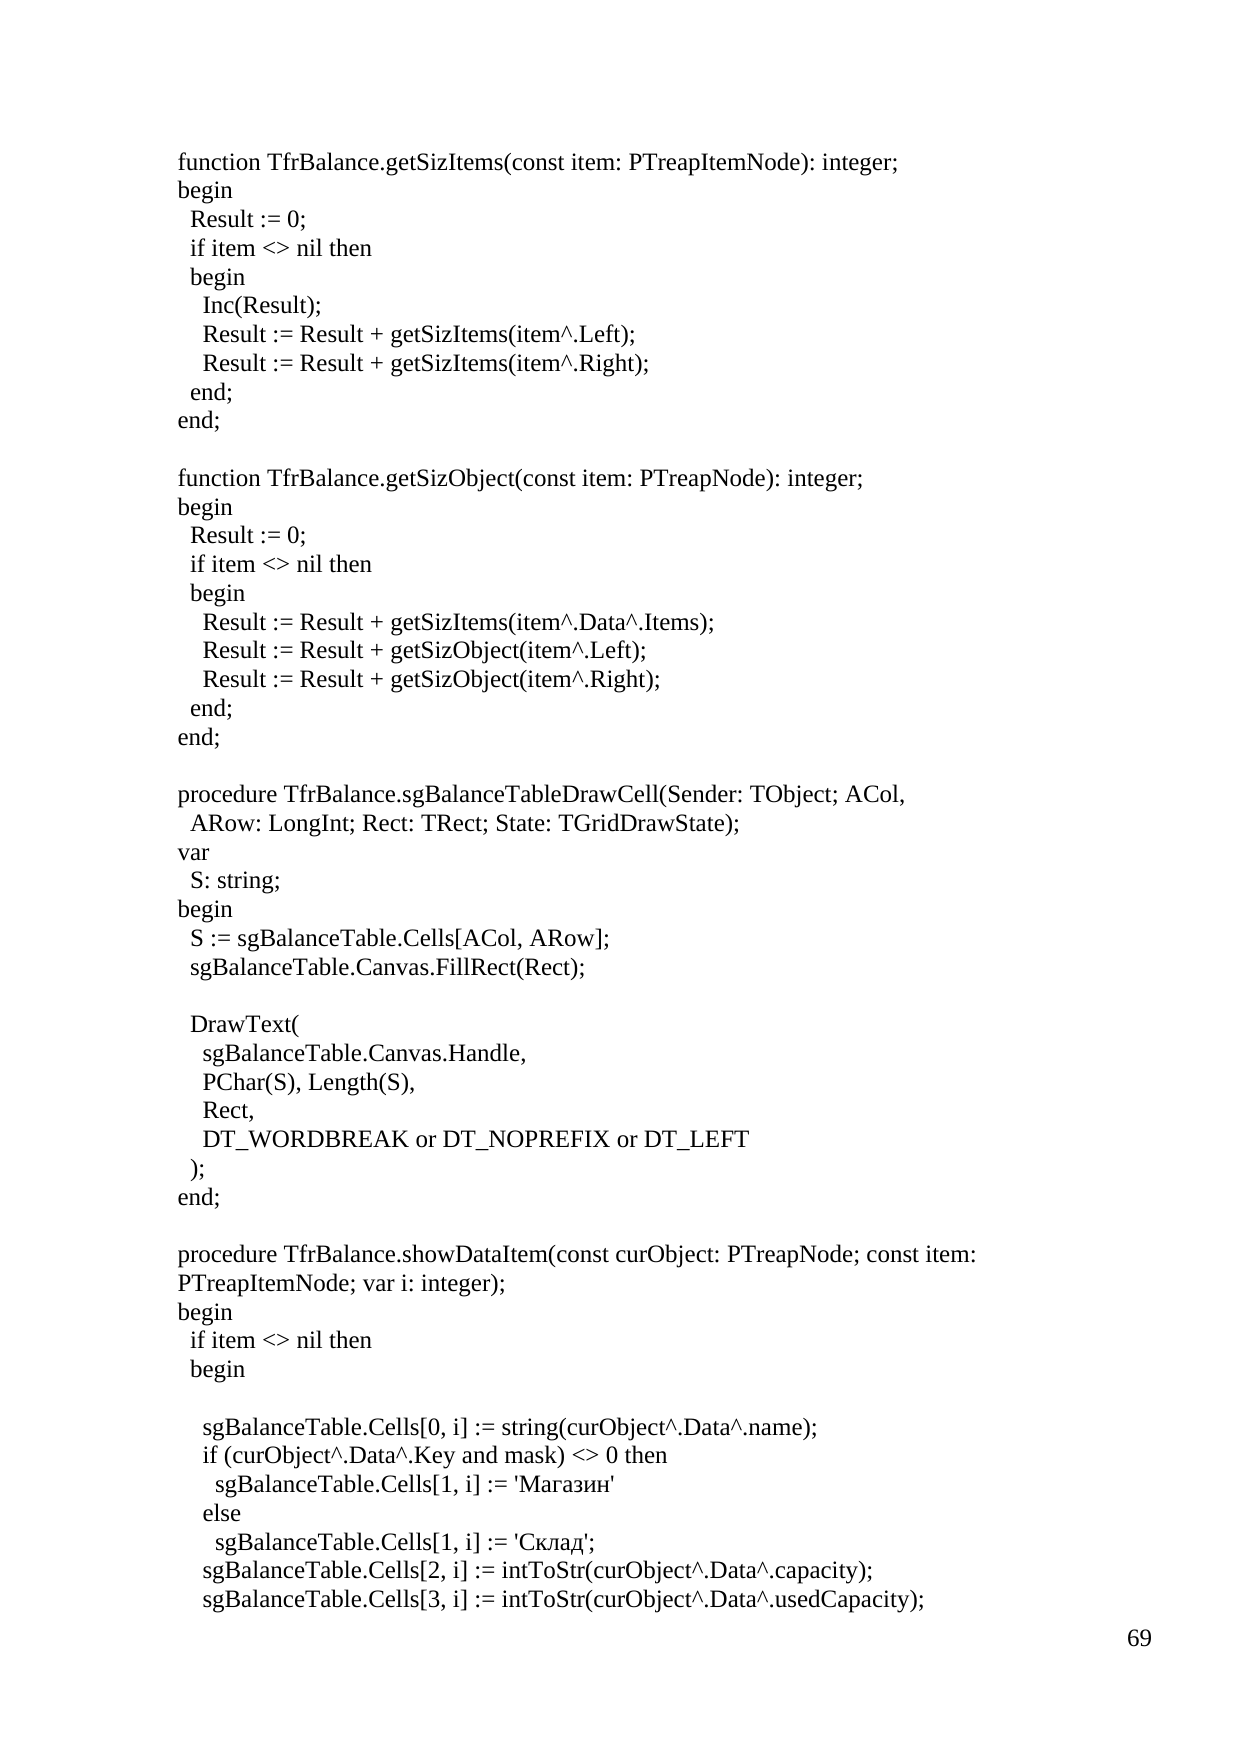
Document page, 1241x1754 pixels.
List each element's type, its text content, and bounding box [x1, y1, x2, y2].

text DrawText( [177, 1009, 1152, 1038]
text sgBalanceTable.Cells[0, i] := string(curObject^.Data^.name); [177, 1412, 1152, 1441]
text var [177, 837, 1152, 866]
text if item <> nil then [177, 1326, 1152, 1354]
text begin [177, 894, 1152, 923]
text if item <> nil then [177, 549, 1152, 578]
text if item <> nil then [177, 233, 1152, 262]
text begin [177, 492, 1152, 521]
text begin [177, 262, 1152, 291]
text if (curObject^.Data^.Key and mask) <> 0 then [177, 1441, 1152, 1469]
text end; [177, 722, 1152, 751]
text begin [177, 176, 1152, 204]
text end; [177, 693, 1152, 722]
text Result := Result + getSizItems(item^.Left); [177, 319, 1152, 348]
text sgBalanceTable.Canvas.Handle, [177, 1038, 1152, 1067]
text begin [177, 1297, 1152, 1326]
text Rect, [177, 1096, 1152, 1124]
text sgBalanceTable.Cells[1, i] := 'Магазин' [177, 1469, 1152, 1498]
text begin [177, 578, 1152, 607]
text function TfrBalance.getSizObject(const item: PTreapNode): integer; [177, 463, 1152, 492]
text Result := Result + getSizObject(item^.Right); [177, 664, 1152, 693]
text Result := Result + getSizItems(item^.Data^.Items); [177, 607, 1152, 636]
text procedure TfrBalance.showDataItem(const curObject: PTreapNode; const item: PTreapItemNode; var i: integer); [177, 1239, 1152, 1297]
text Result := 0; [177, 521, 1152, 549]
text procedure TfrBalance.sgBalanceTableDrawCell(Sender: TObject; ACol, [177, 779, 1152, 808]
text sgBalanceTable.Cells[1, i] := 'Склад'; [177, 1527, 1152, 1556]
text end; [177, 406, 1152, 434]
text end; [177, 1182, 1152, 1211]
text sgBalanceTable.Canvas.FillRect(Rect); [177, 952, 1152, 981]
text ); [177, 1153, 1152, 1182]
text else [177, 1498, 1152, 1527]
text Inc(Result); [177, 291, 1152, 319]
text PChar(S), Length(S), [177, 1067, 1152, 1096]
text sgBalanceTable.Cells[3, i] := intToStr(curObject^.Data^.usedCapacity); [177, 1584, 1152, 1613]
text Result := Result + getSizItems(item^.Right); [177, 348, 1152, 377]
text S := sgBalanceTable.Cells[ACol, ARow]; [177, 923, 1152, 952]
text begin [177, 1354, 1152, 1383]
text sgBalanceTable.Cells[2, i] := intToStr(curObject^.Data^.capacity); [177, 1556, 1152, 1584]
text Result := Result + getSizObject(item^.Left); [177, 636, 1152, 664]
text S: string; [177, 866, 1152, 894]
text function TfrBalance.getSizItems(const item: PTreapItemNode): integer; [177, 147, 1152, 176]
text end; [177, 377, 1152, 406]
text Result := 0; [177, 204, 1152, 233]
text DT_WORDBREAK or DT_NOPREFIX or DT_LEFT [177, 1124, 1152, 1153]
text ARow: LongInt; Rect: TRect; State: TGridDrawState); [177, 808, 1152, 837]
